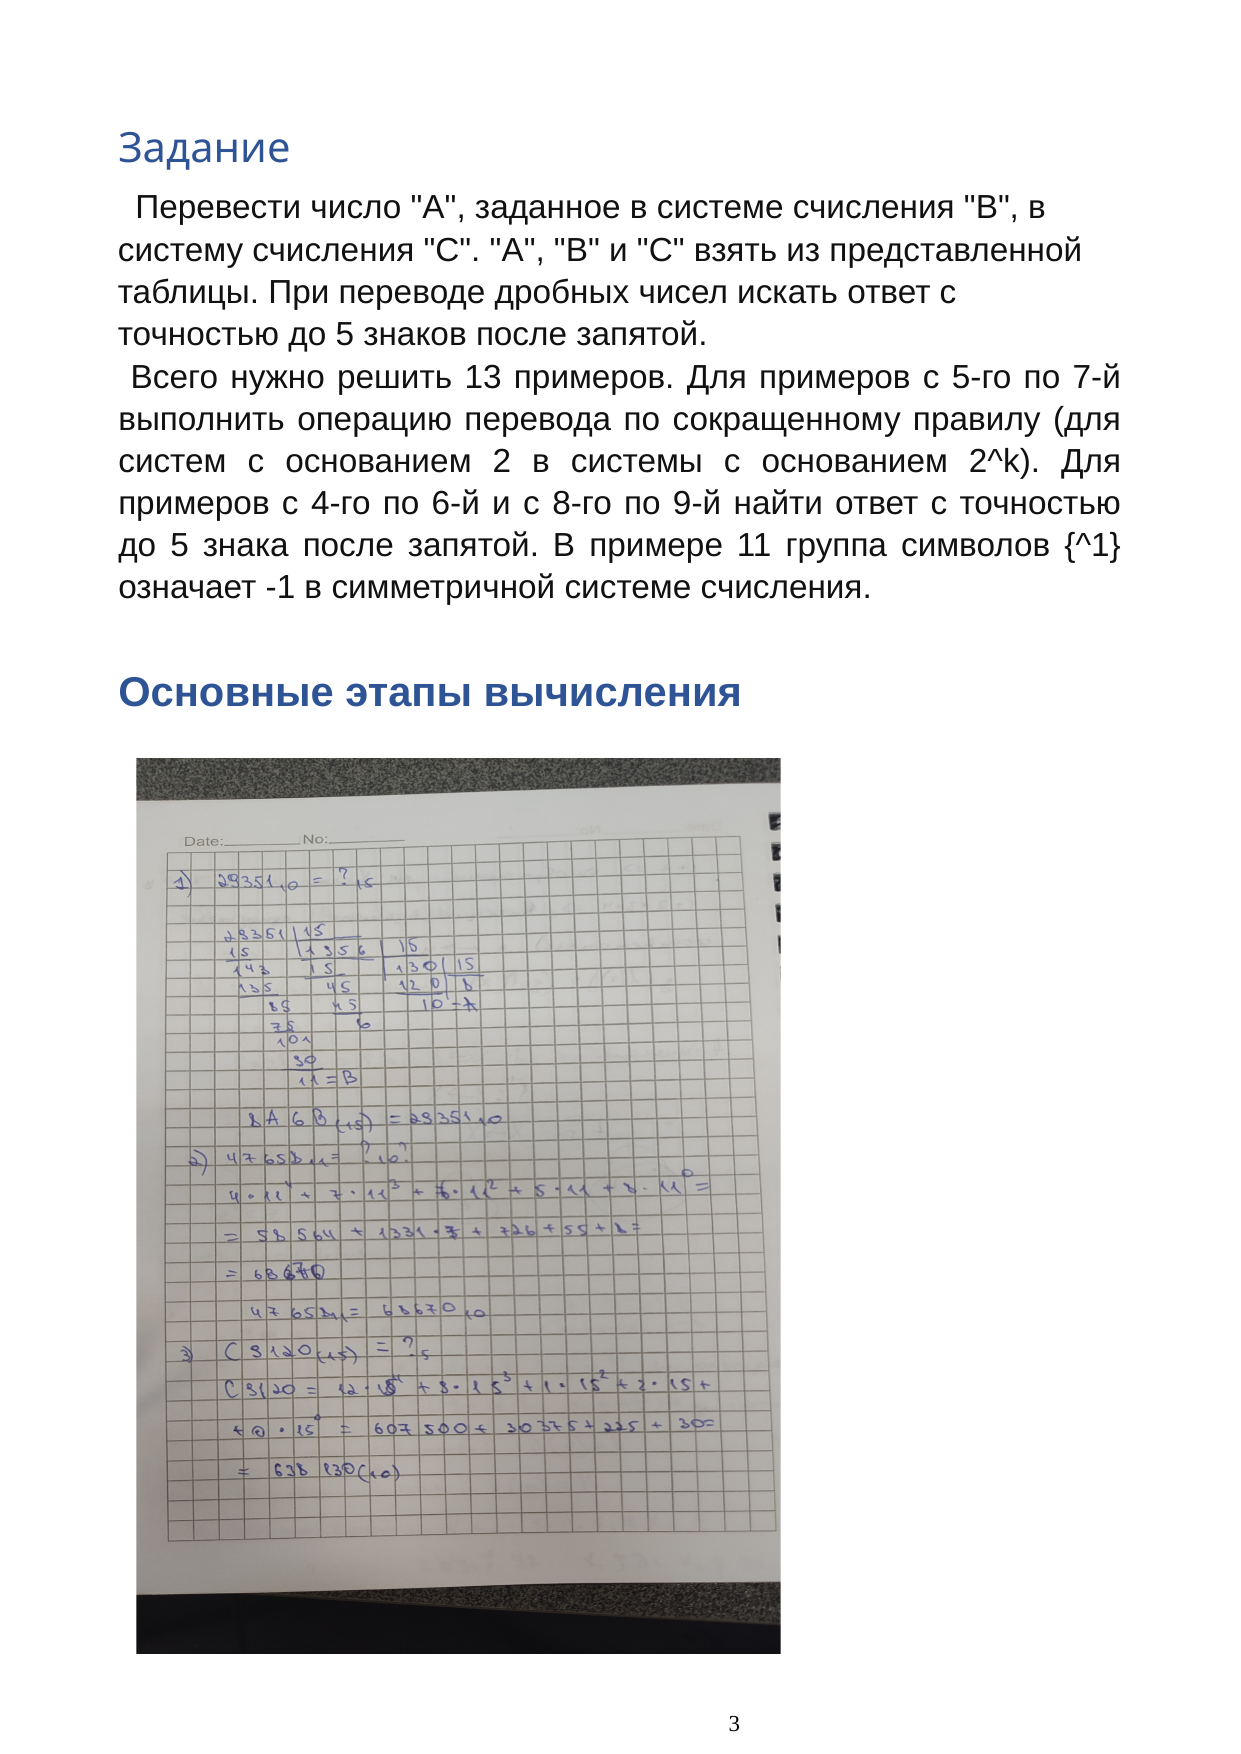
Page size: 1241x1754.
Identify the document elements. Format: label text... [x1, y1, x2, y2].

subtitle Задание [118, 118, 1122, 175]
text Всего нужно решить 13 примеров. Для примеров с 5-го по 7-й выполнить операцию перевода по сокращенному правилу (для систем с основанием 2 в системы с основанием 2^k). Для примеров с 4-го по 6-й и с 8-го по 9-й найти ответ с точностью до 5 знака после запятой. В примере 11 группа символов {^1} означает -1 в симметричной системе счисления. [118, 357, 1122, 606]
text Основные этапы вычисления [118, 667, 1122, 715]
text Перевести число "А", заданное в системе счисления "В", в систему счисления "С". "А", "В" и "С" взять из представленной таблицы. При переводе дробных чисел искать ответ с точностью до 5 знаков после запятой. [117, 187, 1122, 352]
picture [136, 758, 781, 1654]
